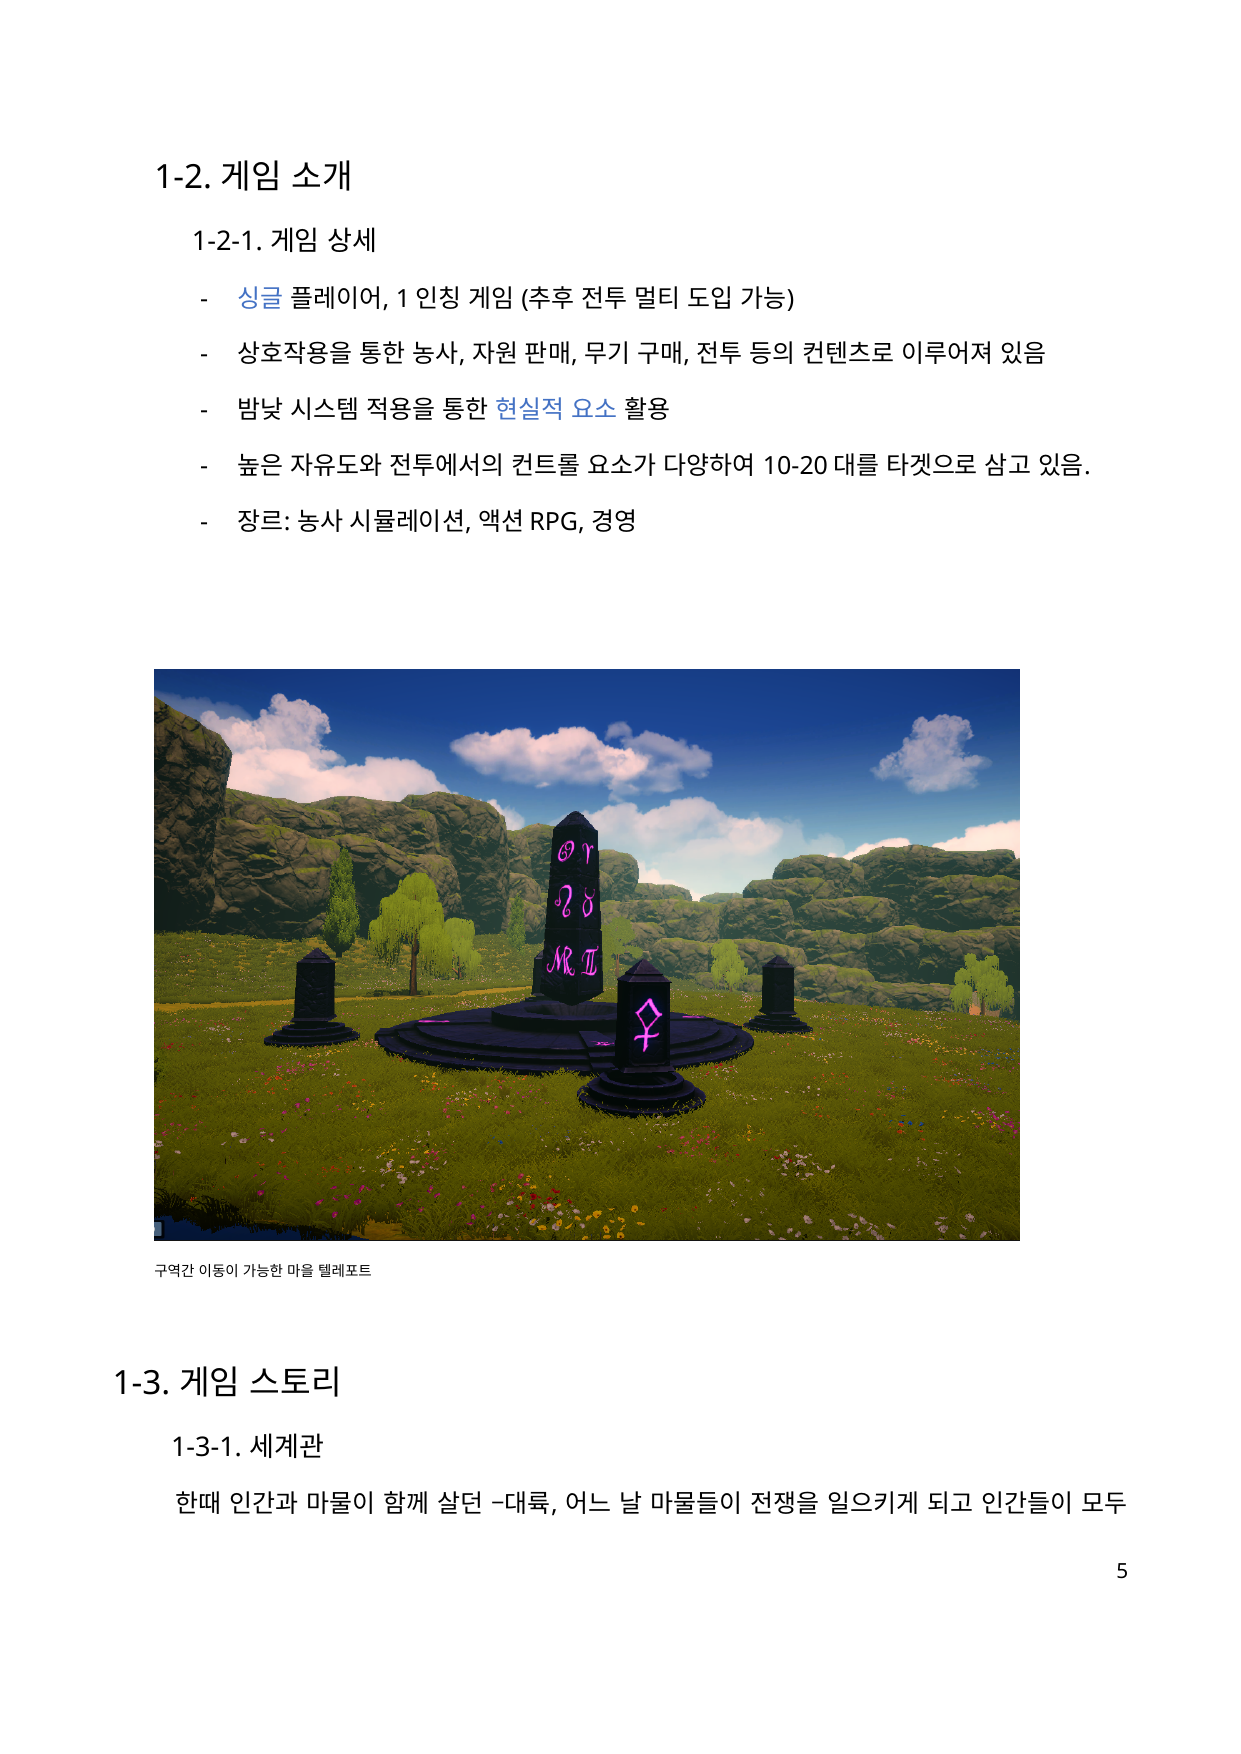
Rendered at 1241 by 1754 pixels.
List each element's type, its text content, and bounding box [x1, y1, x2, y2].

text 구역간 이동이 가능한 마을 텔레포트 [154, 1260, 1128, 1281]
list 상호작용을 통한 농사, 자원 판매, 무기 구매, 전투 등의 컨텐츠로 이루어져 있음 [200, 334, 1128, 370]
picture [154, 669, 1020, 1241]
subtitle 1-2. 게임 소개 [154, 150, 1128, 198]
subtitle 1-3. 게임 스토리 [112, 1356, 1128, 1404]
subtitle 1-3-1. 세계관 [171, 1425, 1128, 1464]
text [175, 1484, 1128, 1520]
list 장르: 농사 시뮬레이션, 액션RPG, 경영 [200, 501, 1128, 537]
subtitle 1-2-1. 게임 상세 [192, 219, 1128, 258]
list 높은 자유도와 전투에서의 컨트롤 요소가 다양하여 10-20대를 타겟으로 삼고 있음. [200, 445, 1128, 482]
list 싱글 플레이어, 1인칭 게임 (추후 전투 멀티 도입 가능) [200, 278, 1128, 314]
list 밤낮 시스템 적용을 통한 현실적 요소 활용 [200, 389, 1128, 426]
